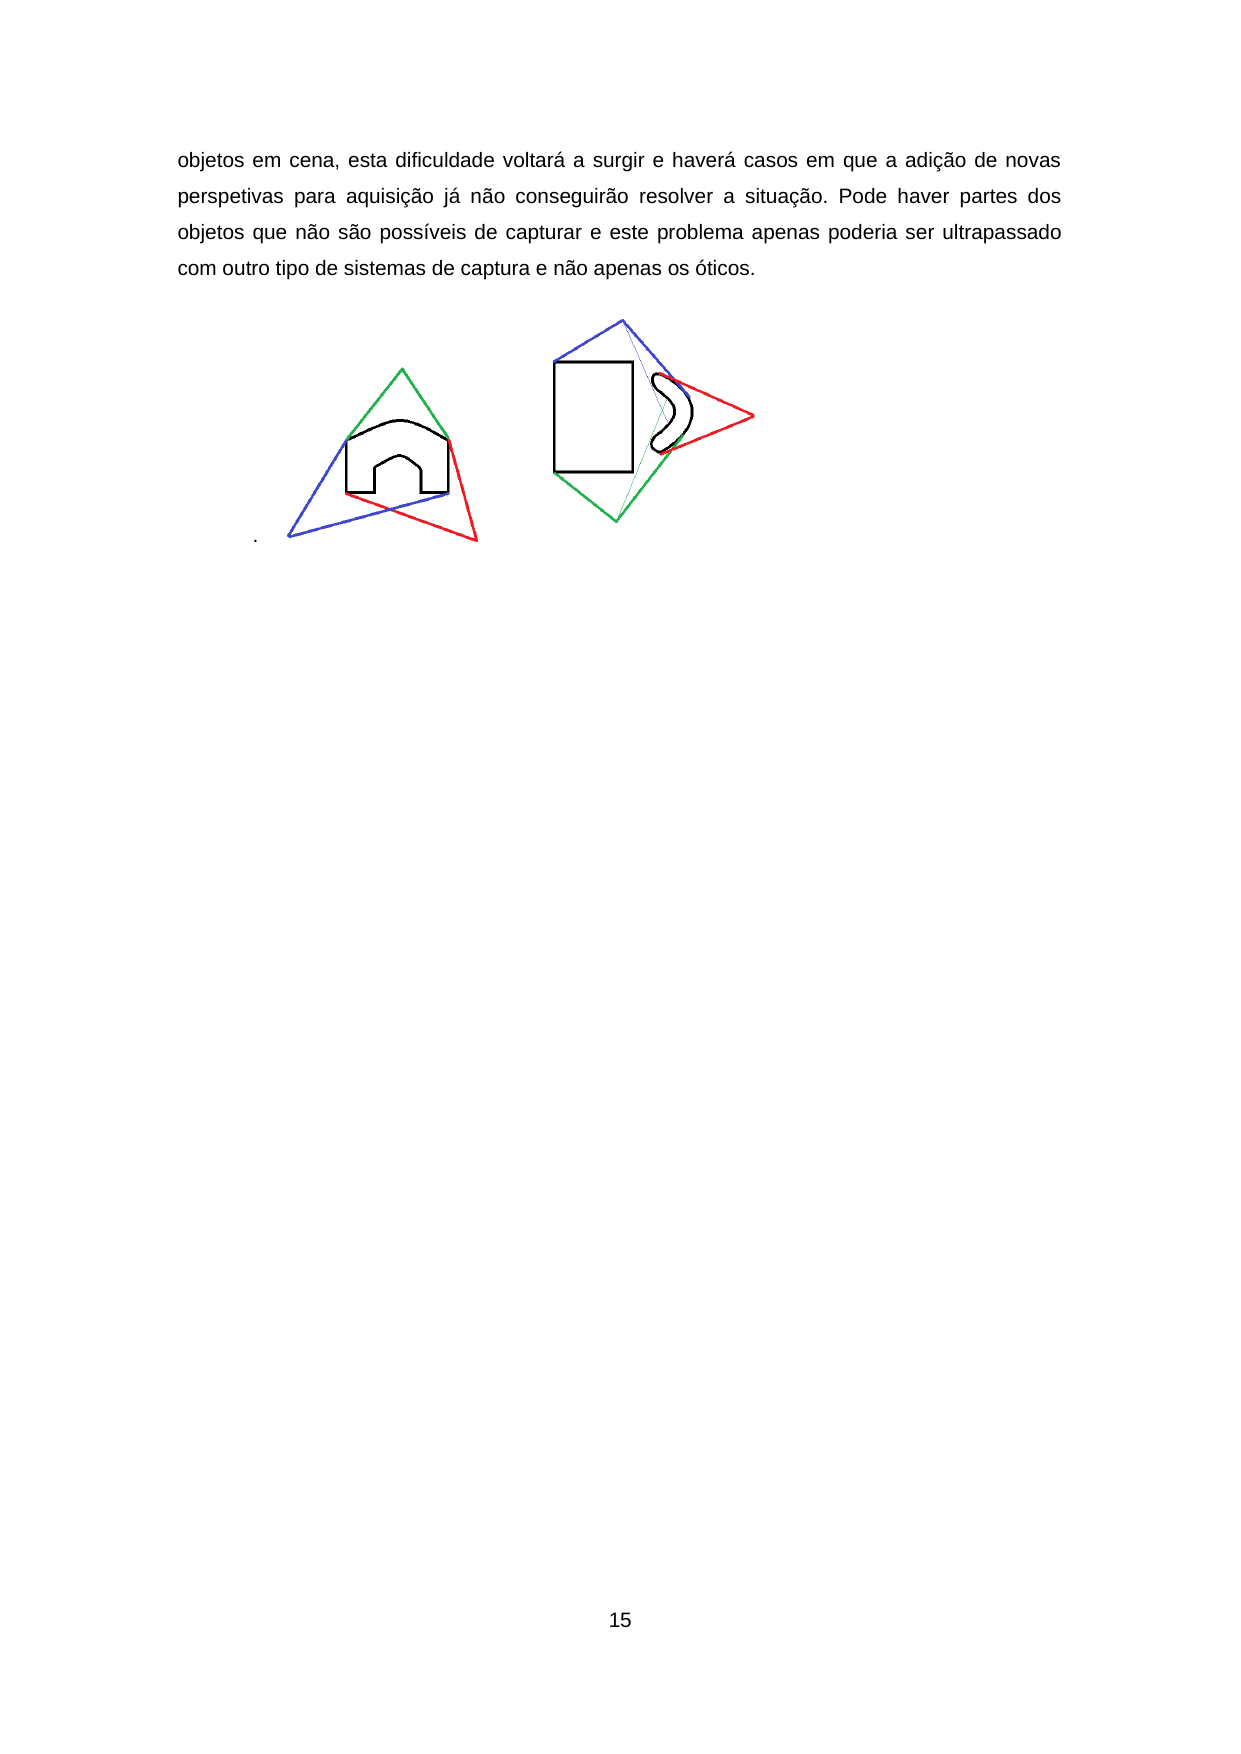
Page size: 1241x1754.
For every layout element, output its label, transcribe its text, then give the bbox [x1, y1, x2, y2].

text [177, 148, 1063, 279]
picture [263, 297, 771, 543]
